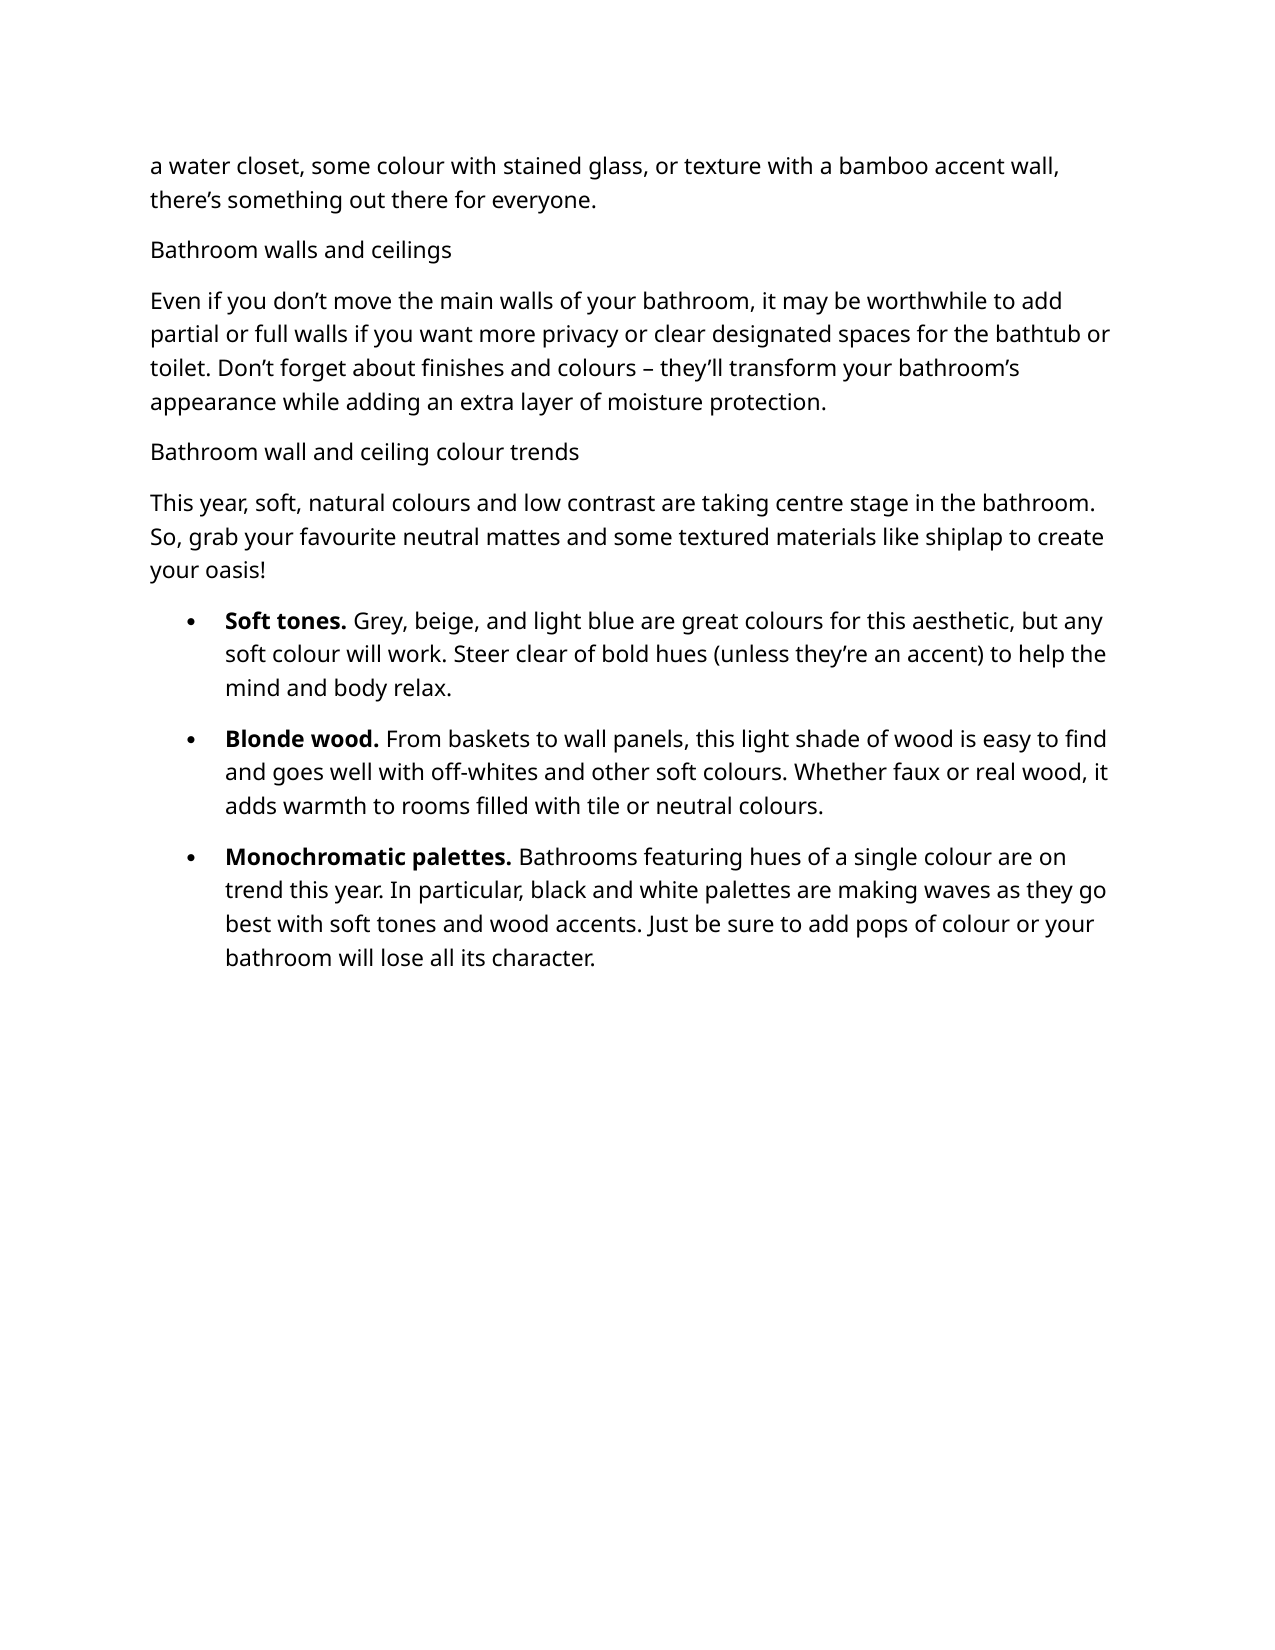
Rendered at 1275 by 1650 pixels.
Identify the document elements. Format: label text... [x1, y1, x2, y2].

text Bathroom wall and ceiling colour trends [150, 436, 1125, 467]
text This year, soft, natural colours and low contrast are taking centre stage in the bathroom. So, grab your favourite neutral mattes and some textured materials like shiplap to create your oasis! [150, 487, 1125, 585]
text Bathroom walls and ceilings [150, 234, 1125, 265]
text Even if you don’t move the main walls of your bathroom, it may be worthwhile to add partial or full walls if you want more privacy or clear designated spaces for the bathtub or toilet. Don’t forget about finishes and colours – they’ll transform your bathroom’s appearance while adding an extra layer of moisture protection. [150, 284, 1125, 417]
list Monochromatic palettes. Bathrooms featuring hues of a single colour are on trend this year. In particular, black and white palettes are making waves as they go best with soft tones and wood accents. Just be sure to add pops of colour or your bathroom will lose all its character. [187, 840, 1125, 973]
list Soft tones. Grey, beige, and light blue are great colours for this aesthetic, but any soft colour will work. Steer clear of bold hues (unless they’re an accent) to help the mind and body relax. [187, 604, 1125, 703]
list Blonde wood. From baskets to wall panels, this light shade of wood is easy to find and goes well with off-whites and other soft colours. Whether faux or real wood, it adds warmth to rooms filled with tile or neutral colours. [187, 722, 1125, 821]
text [150, 150, 1125, 215]
